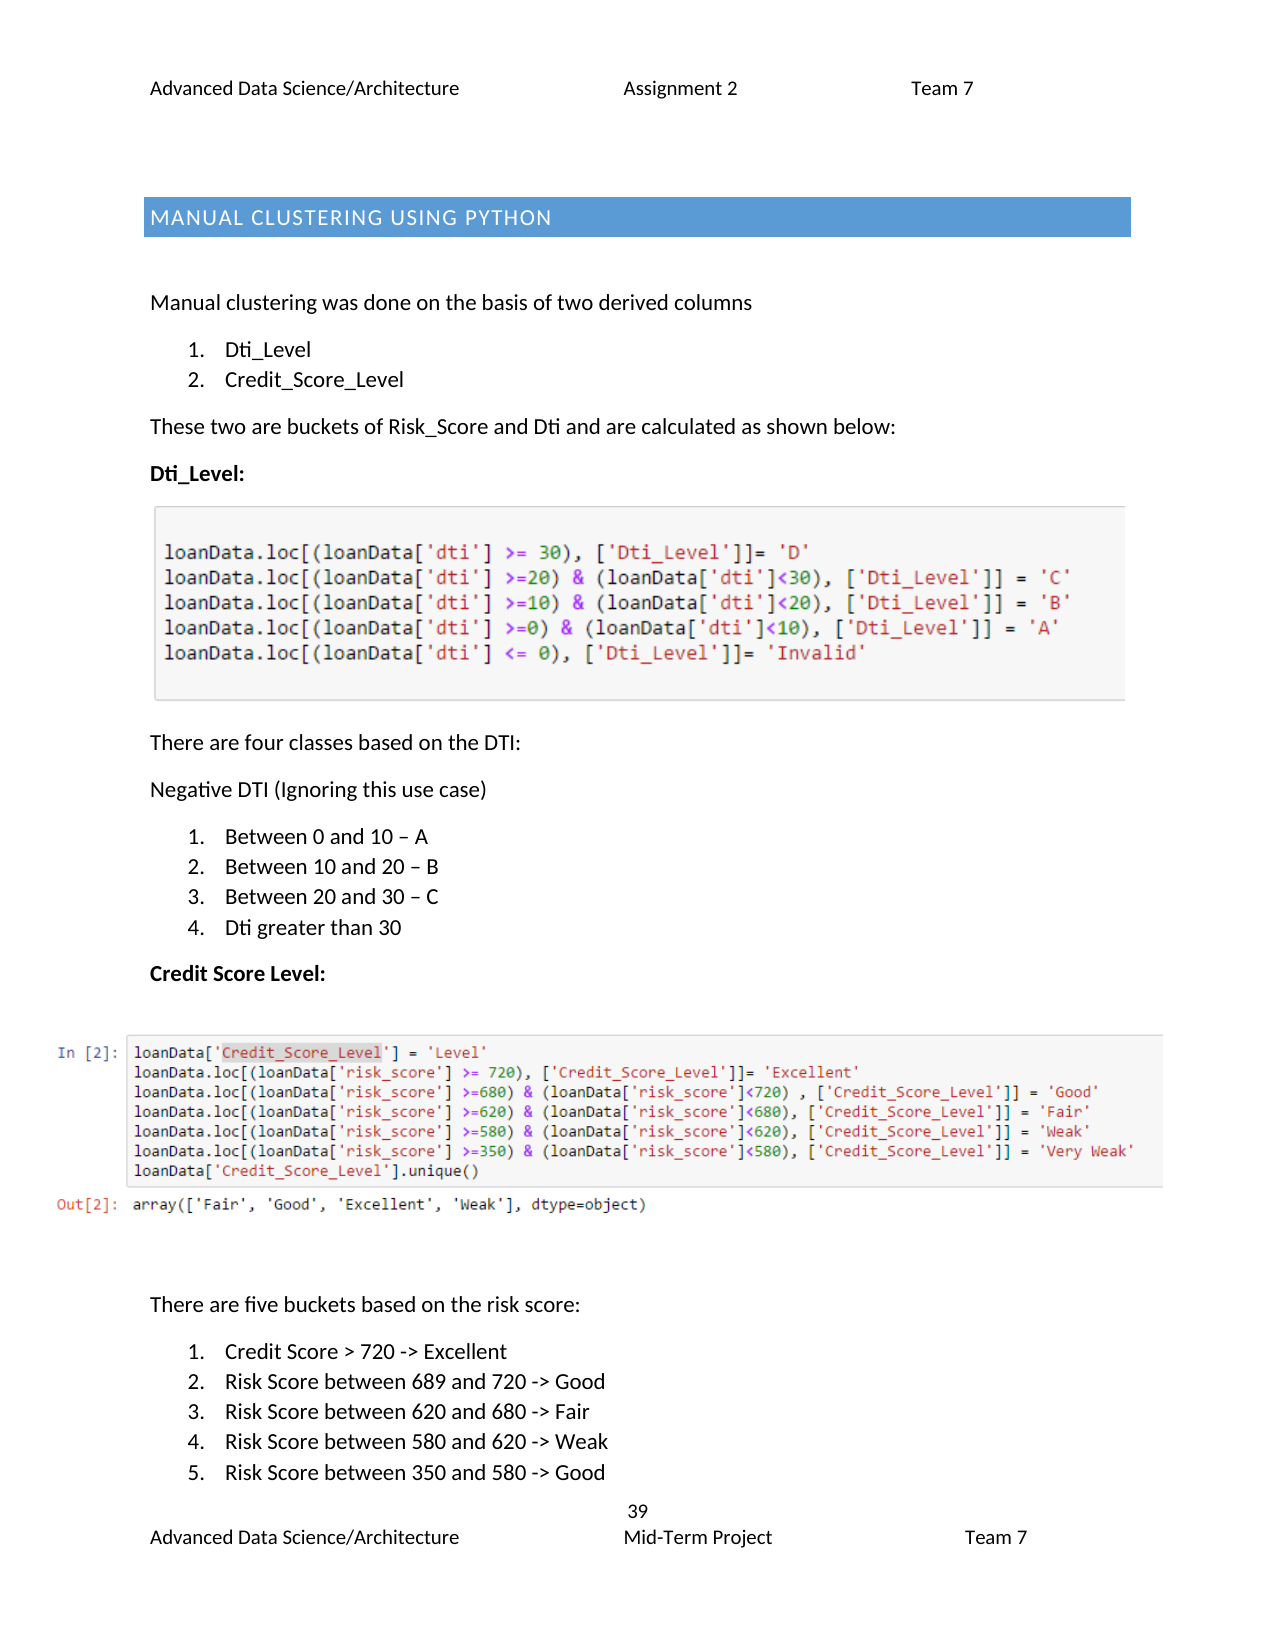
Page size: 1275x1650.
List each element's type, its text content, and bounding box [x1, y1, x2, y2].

text Credit Score Level: [150, 959, 1125, 988]
picture [48, 1029, 1163, 1224]
list Risk Score between 350 and 580 -> Good [187, 1458, 1125, 1486]
list Risk Score between 580 and 620 -> Weak [187, 1427, 1125, 1455]
list Risk Score between 620 and 680 -> Fair [187, 1397, 1125, 1425]
list Dti greater than 30 [187, 913, 1125, 941]
list Risk Score between 689 and 720 -> Good [187, 1367, 1125, 1395]
list Between 20 and 30 – C [187, 882, 1125, 911]
list Dti_Level [187, 335, 1125, 363]
text There are four classes based on the DTI: [150, 728, 1125, 756]
text Dti_Level: [150, 459, 1125, 487]
list Between 0 and 10 – A [187, 822, 1125, 850]
text There are five buckets based on the risk score: [150, 1290, 1125, 1318]
list Credit Score > 720 -> Excellent [187, 1337, 1125, 1365]
text Negative DTI (Ignoring this use case) [150, 775, 1125, 803]
subtitle MANUAL CLUSTERING USING PYTHON [150, 203, 1125, 231]
picture [150, 506, 1125, 710]
list Credit_Score_Level [187, 366, 1125, 393]
text These two are buckets of Risk_Score and Dti and are calculated as shown below: [150, 412, 1125, 440]
list Between 10 and 20 – B [187, 852, 1125, 880]
text Manual clustering was done on the basis of two derived columns [150, 288, 1125, 316]
